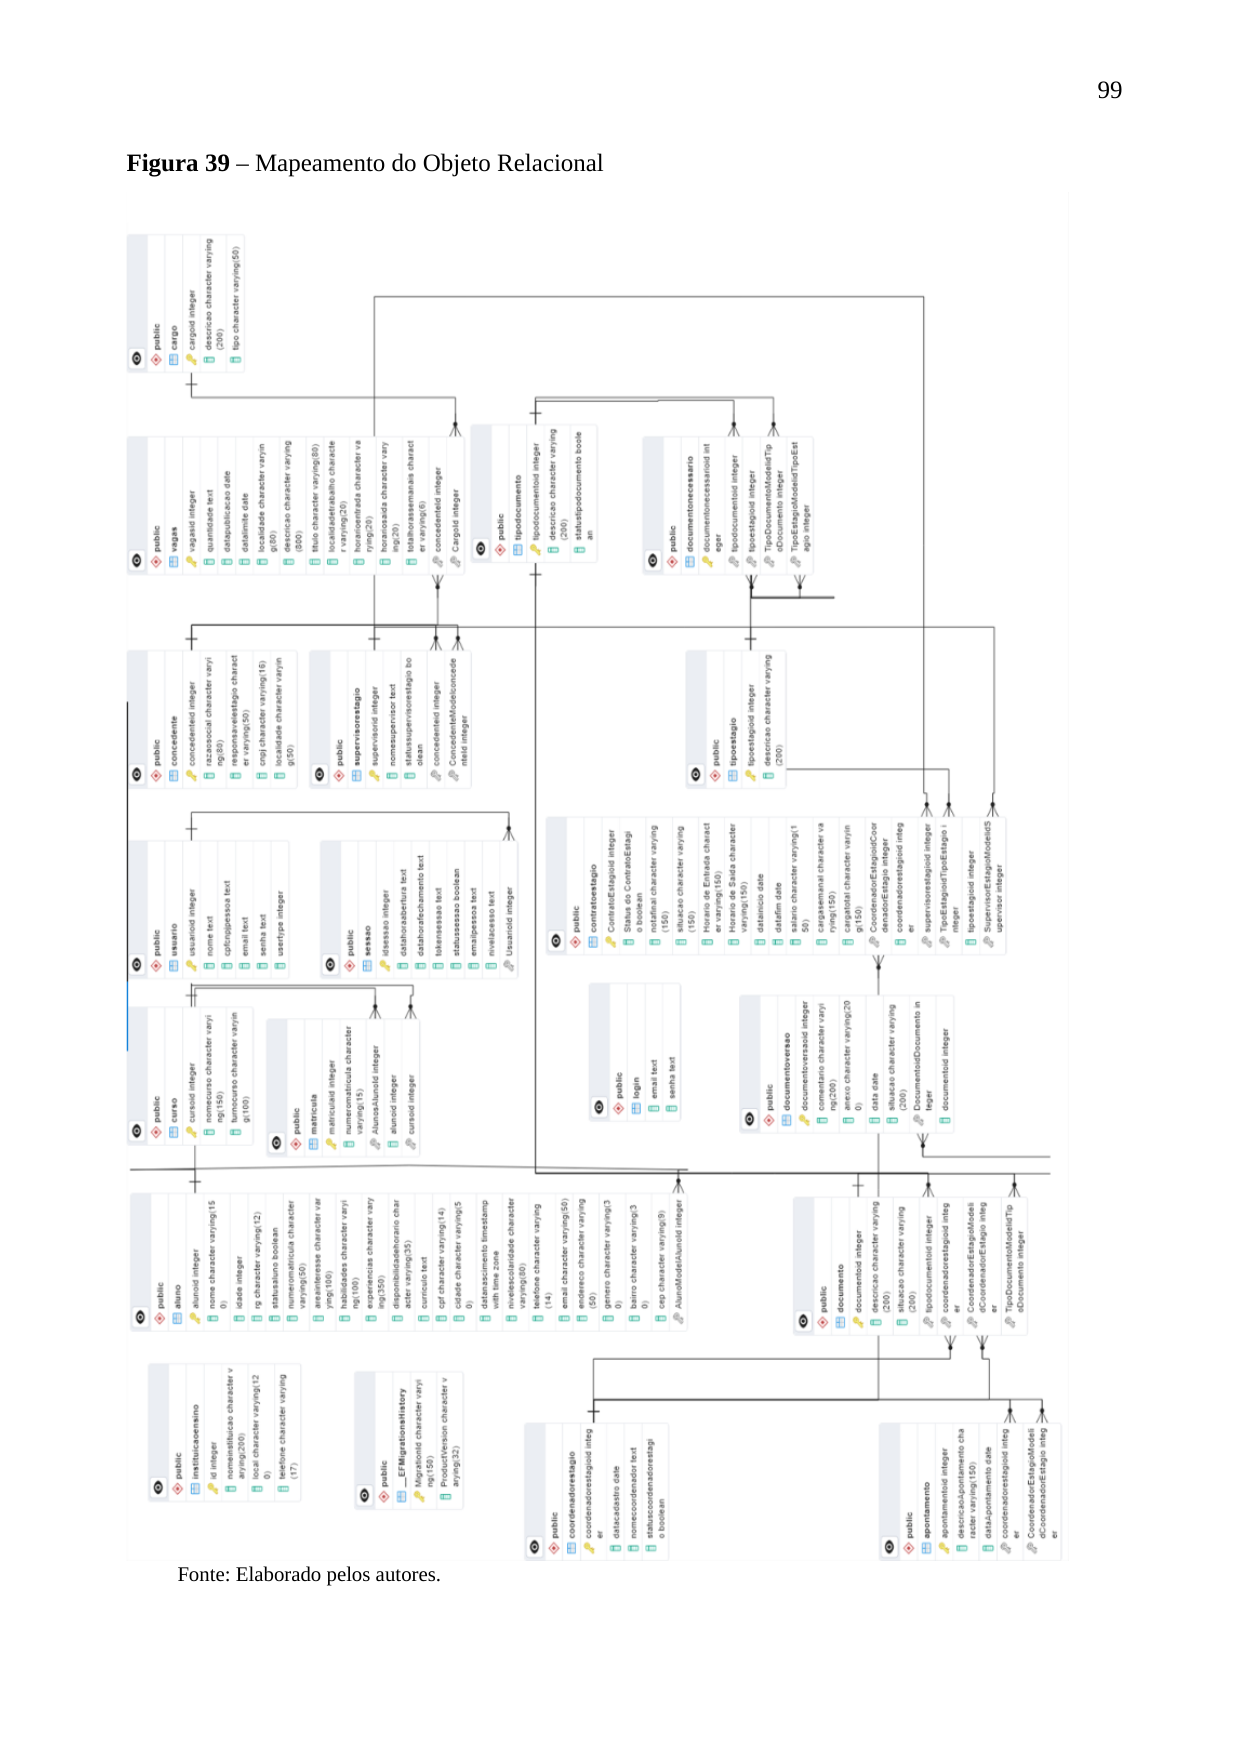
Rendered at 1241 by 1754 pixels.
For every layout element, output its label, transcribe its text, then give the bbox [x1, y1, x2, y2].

picture [128, 223, 1069, 1560]
